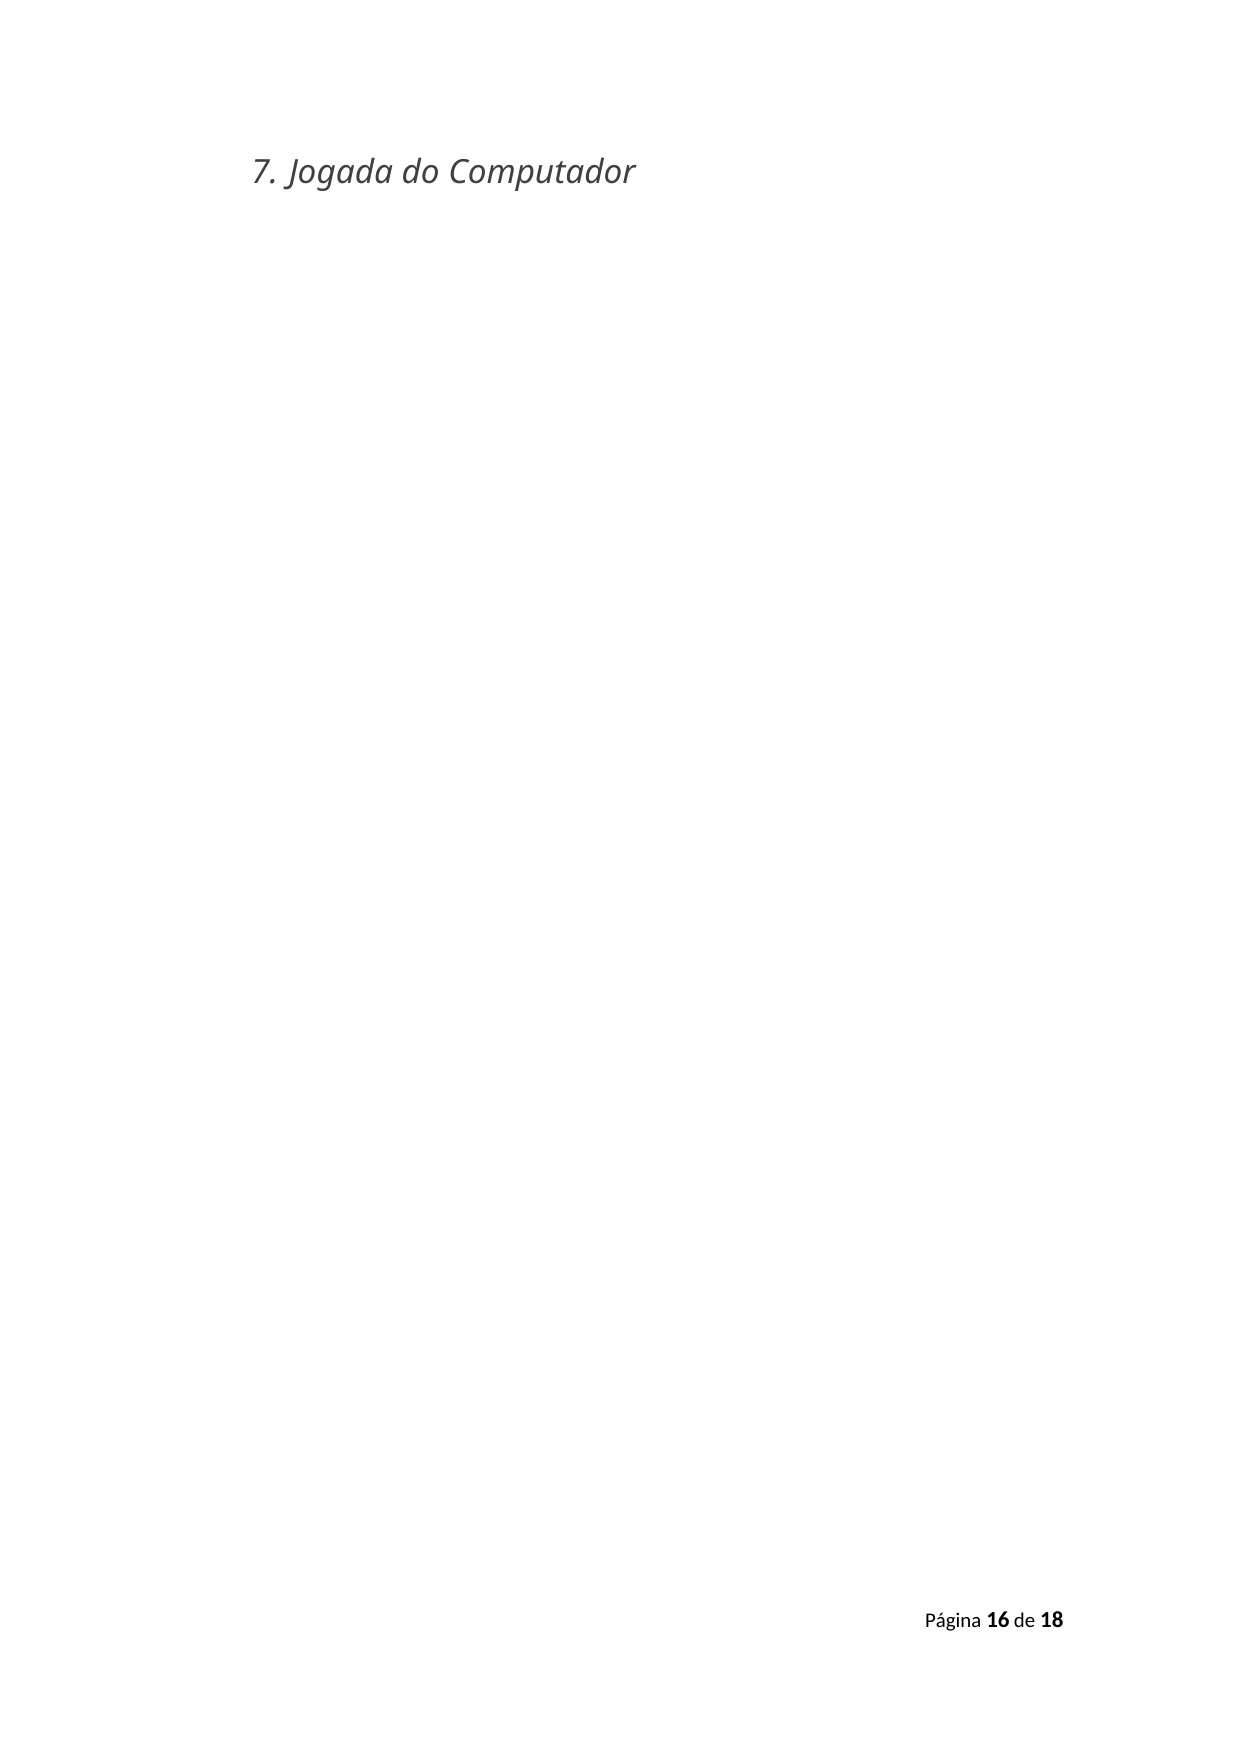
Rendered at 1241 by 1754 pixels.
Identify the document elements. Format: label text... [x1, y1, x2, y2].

list Jogada do Computador [251, 148, 1063, 193]
